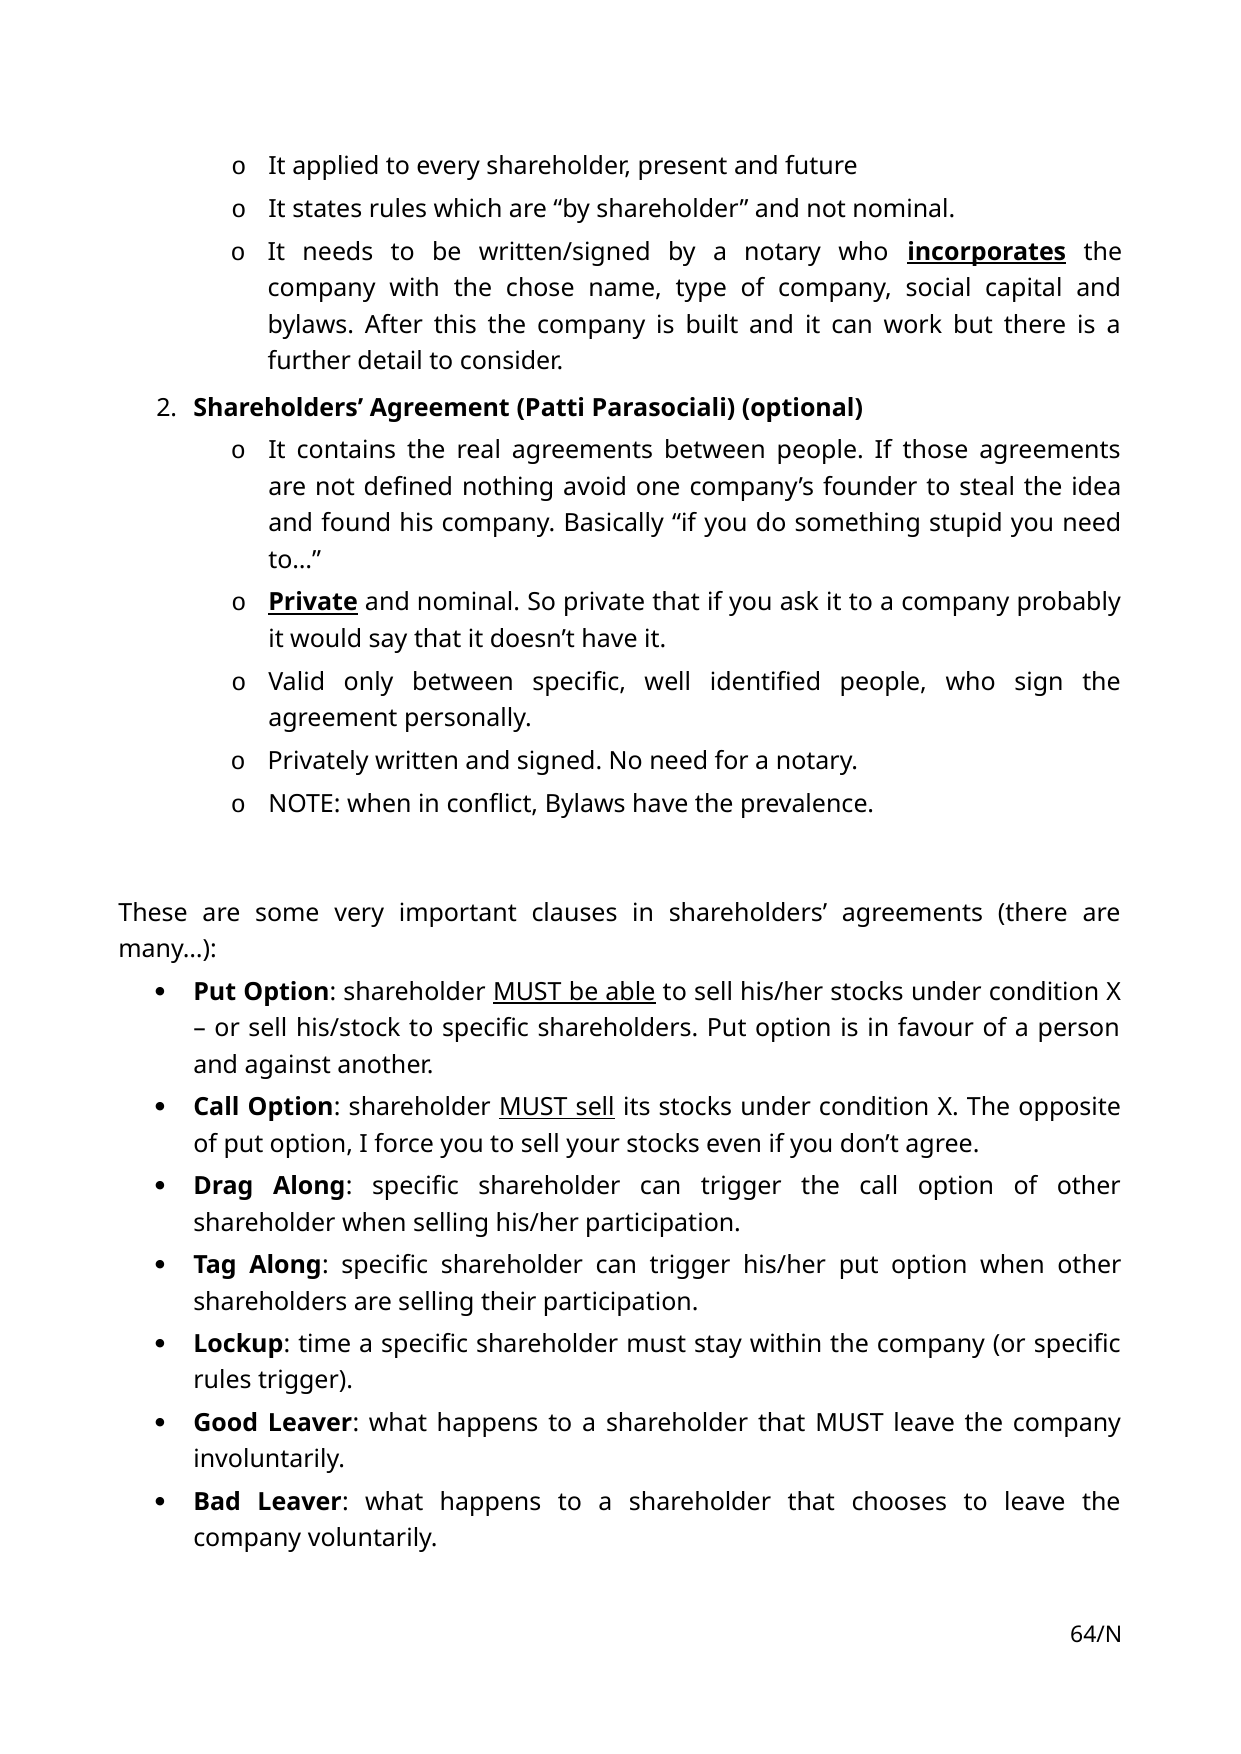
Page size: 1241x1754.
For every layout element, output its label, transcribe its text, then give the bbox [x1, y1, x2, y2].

list Bad Leaver: what happens to a shareholder that chooses to leave the company voluntarily. [156, 1484, 1122, 1554]
list It needs to be written/signed by a notary who incorporates the company with the chose name, type of company, social capital and bylaws. After this the company is built and it can work but there is a further detail to consider. [230, 233, 1122, 377]
list Drag Along: specific shareholder can trigger the call option of other shareholder when selling his/her participation. [156, 1168, 1122, 1238]
list Good Leaver: what happens to a shareholder that MUST leave the company involuntarily. [156, 1405, 1122, 1475]
list Lockup: time a specific shareholder must stay within the company (or specific rules trigger). [156, 1326, 1122, 1396]
list Private and nominal. So private that if you ask it to a company probably it would say that it doesn’t have it. [231, 584, 1122, 654]
list It states rules which are “by shareholder” and not nominal. [231, 191, 1122, 225]
text These are some very important clauses in shareholders’ agreements (there are many…): [118, 894, 1122, 965]
list Valid only between specific, well identified people, who sign the agreement personally. [231, 663, 1122, 734]
list Tag Along: specific shareholder can trigger his/her put option when other shareholders are selling their participation. [156, 1247, 1122, 1317]
list Call Option: shareholder MUST sell its stocks under condition X. The opposite of put option, I force you to sell your stocks even if you don’t agree. [156, 1089, 1122, 1159]
list Privately written and signed. No need for a notary. [230, 742, 1122, 777]
list It contains the real agreements between people. If those agreements are not defined nothing avoid one company’s founder to steal the idea and found his company. Basically “if you do something stupid you need to…” [231, 432, 1122, 575]
list Put Option: shareholder MUST be able to sell his/her stocks under condition X – or sell his/stock to specific shareholders. Put option is in favour of a person and against another. [156, 973, 1122, 1080]
list Shareholders’ Agreement (Patti Parasociali) (optional) [156, 389, 1122, 423]
list It applied to every shareholder, present and future [231, 148, 1122, 182]
list NOTE: when in conflict, Bylaws have the prevalence. [231, 785, 1122, 819]
